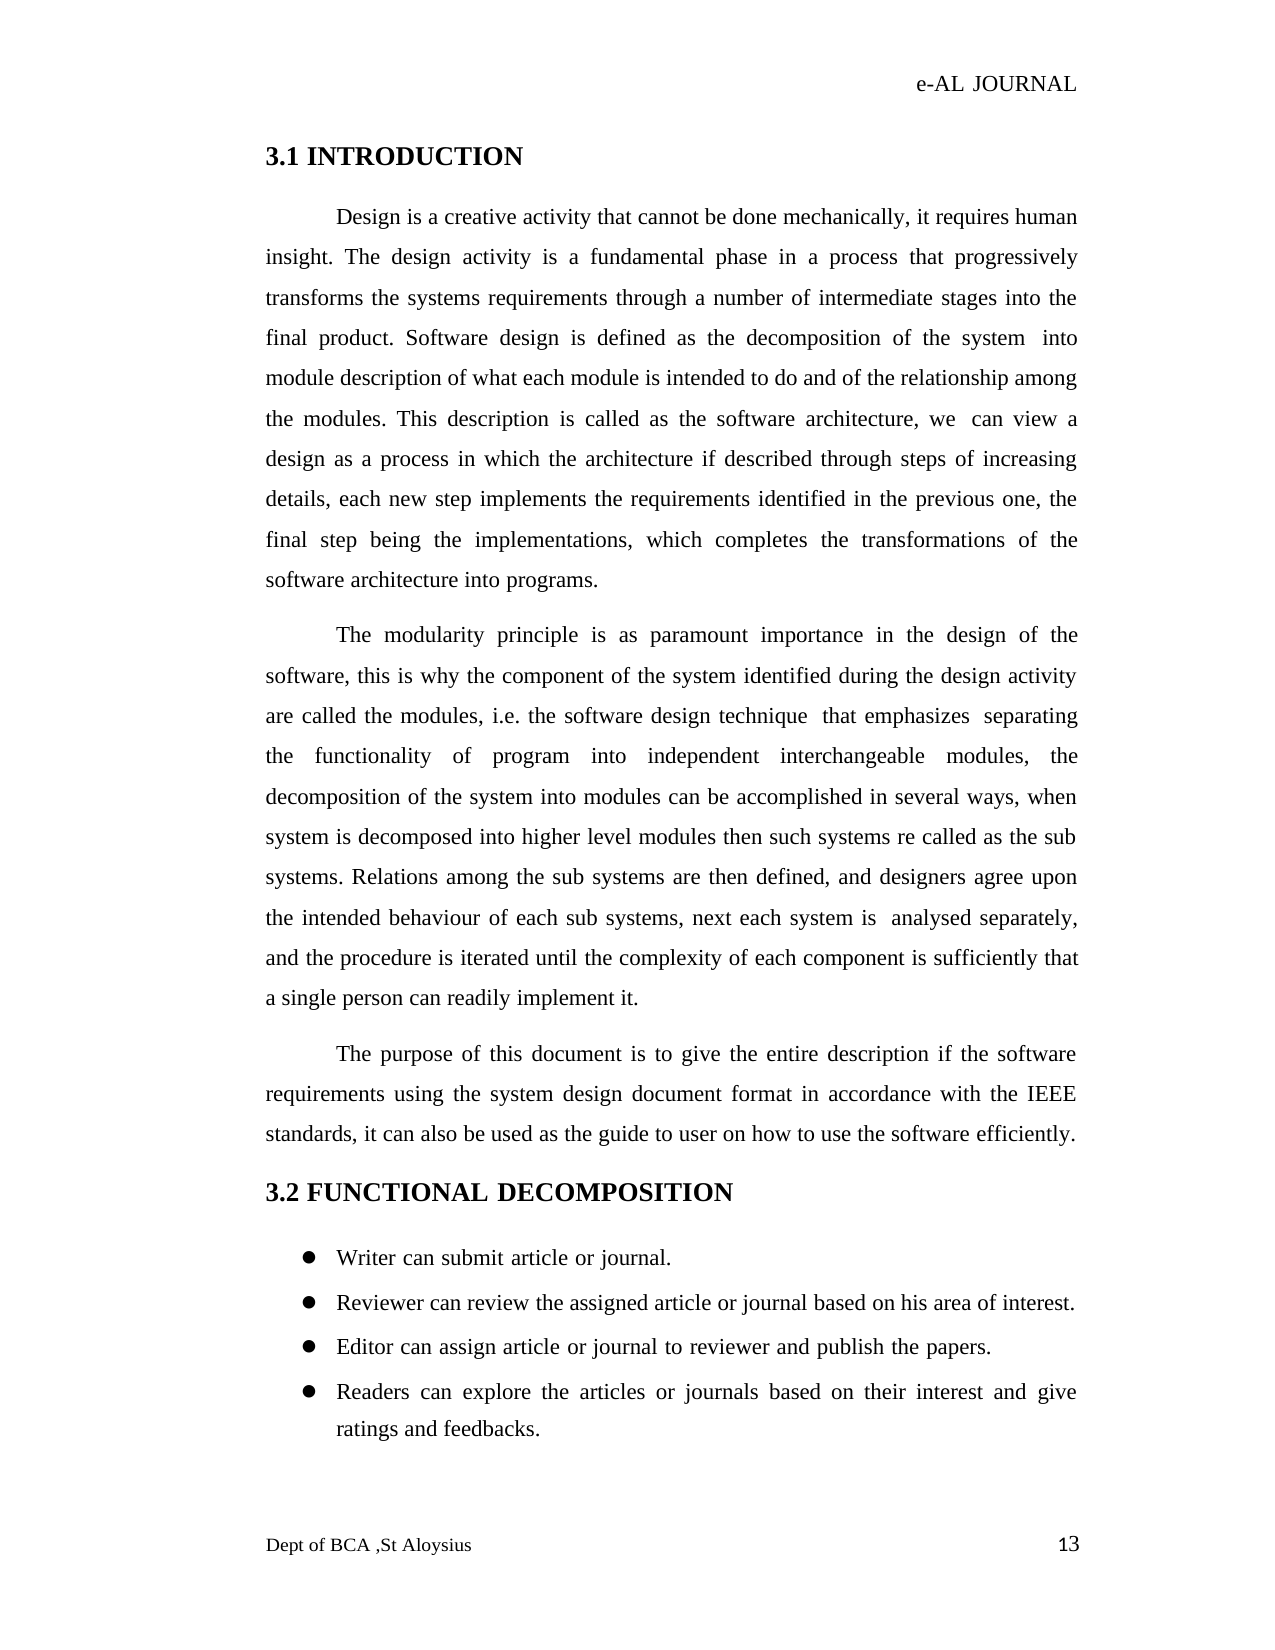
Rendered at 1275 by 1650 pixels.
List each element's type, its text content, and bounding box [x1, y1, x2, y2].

text The modularity principle is as paramount importance in the design of the software, this is why the component of the system identified during the design activity are called the modules, i.e. the software design technique that emphasizes separating the functionality of program into independent interchangeable modules, the decomposition of the system into modules can be accomplished in several ways, when system is decomposed into higher level modules then such systems re called as the sub systems. Relations among the sub systems are then defined, and designers agree upon the intended behaviour of each sub systems, next each system is analysed separately, and the procedure is iterated until the complexity of each component is sufficiently that a single person can readily implement it. [265, 621, 1078, 1011]
list Editor can assign article or journal to reviewer and publish the papers. [301, 1328, 1183, 1361]
subtitle FUNCTIONAL DECOMPOSITION [265, 1176, 1183, 1207]
text Design is a creative activity that cannot be done mechanically, it requires human insight. The design activity is a fundamental phase in a process that progressively transforms the systems requirements through a number of intermediate stages into the final product. Software design is defined as the decomposition of the system into module description of what each module is intended to do and of the relationship among the modules. This description is called as the software architecture, we can view a design as a process in which the architecture if described through steps of increasing details, each new step implements the requirements identified in the previous one, the final step being the implementations, which completes the transformations of the software architecture into programs. [265, 203, 1078, 592]
subtitle INTRODUCTION [265, 140, 1183, 171]
list Readers can explore the articles or journals based on their interest and give ratings and feedbacks. [301, 1373, 1078, 1442]
list Writer can submit article or journal. [301, 1239, 1183, 1272]
list Reviewer can review the assigned article or journal based on his area of interest. [301, 1284, 1183, 1317]
text The purpose of this document is to give the entire description if the software requirements using the system design document format in accordance with the IEEE standards, it can also be used as the guide to user on how to use the software efficiently. [265, 1040, 1078, 1147]
